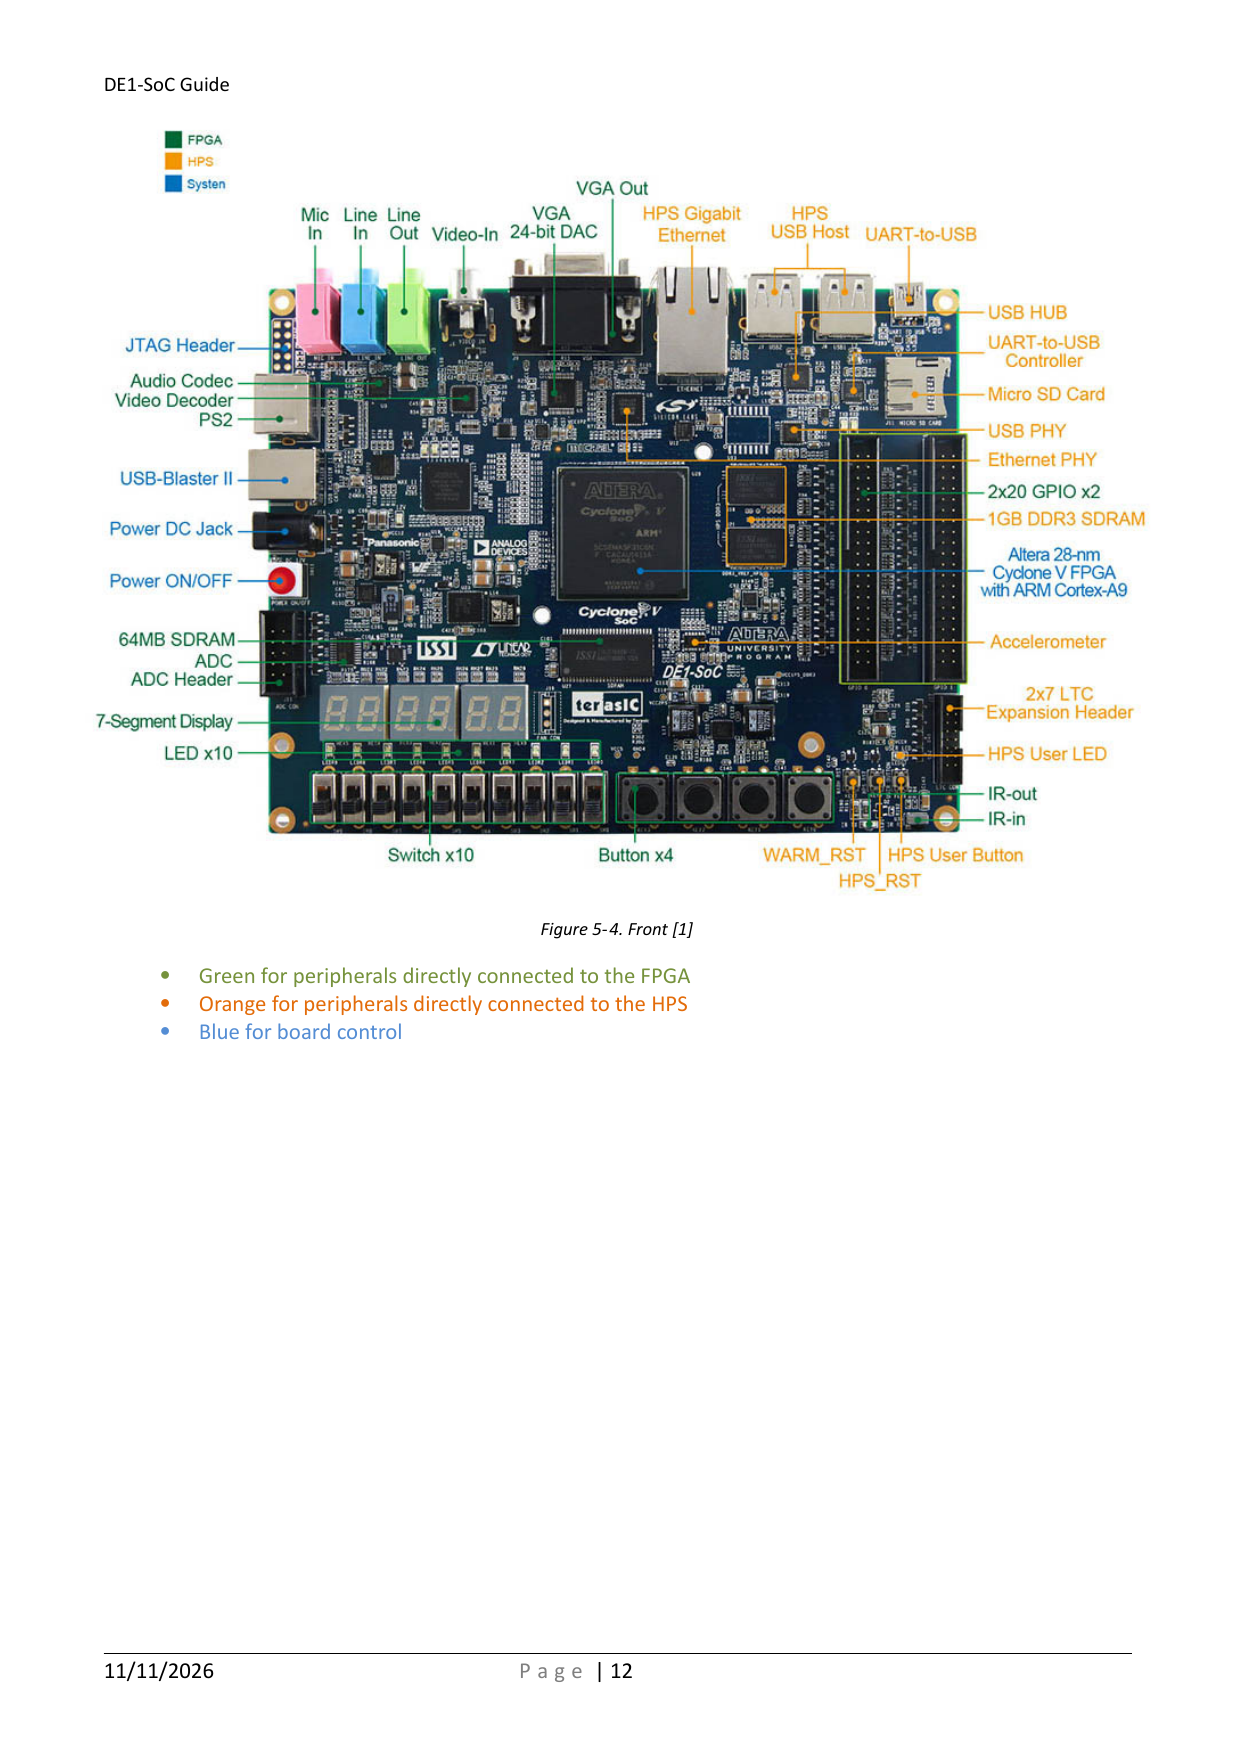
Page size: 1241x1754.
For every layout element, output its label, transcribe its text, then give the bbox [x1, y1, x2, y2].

picture [84, 121, 1158, 899]
text Figure 5-4. Front [103, 917, 1132, 940]
list Green for peripherals directly connected to the FPGA [161, 961, 1132, 989]
list Orange for peripherals directly connected to the HPS [161, 989, 1132, 1017]
list Blue for board control [161, 1017, 1132, 1045]
